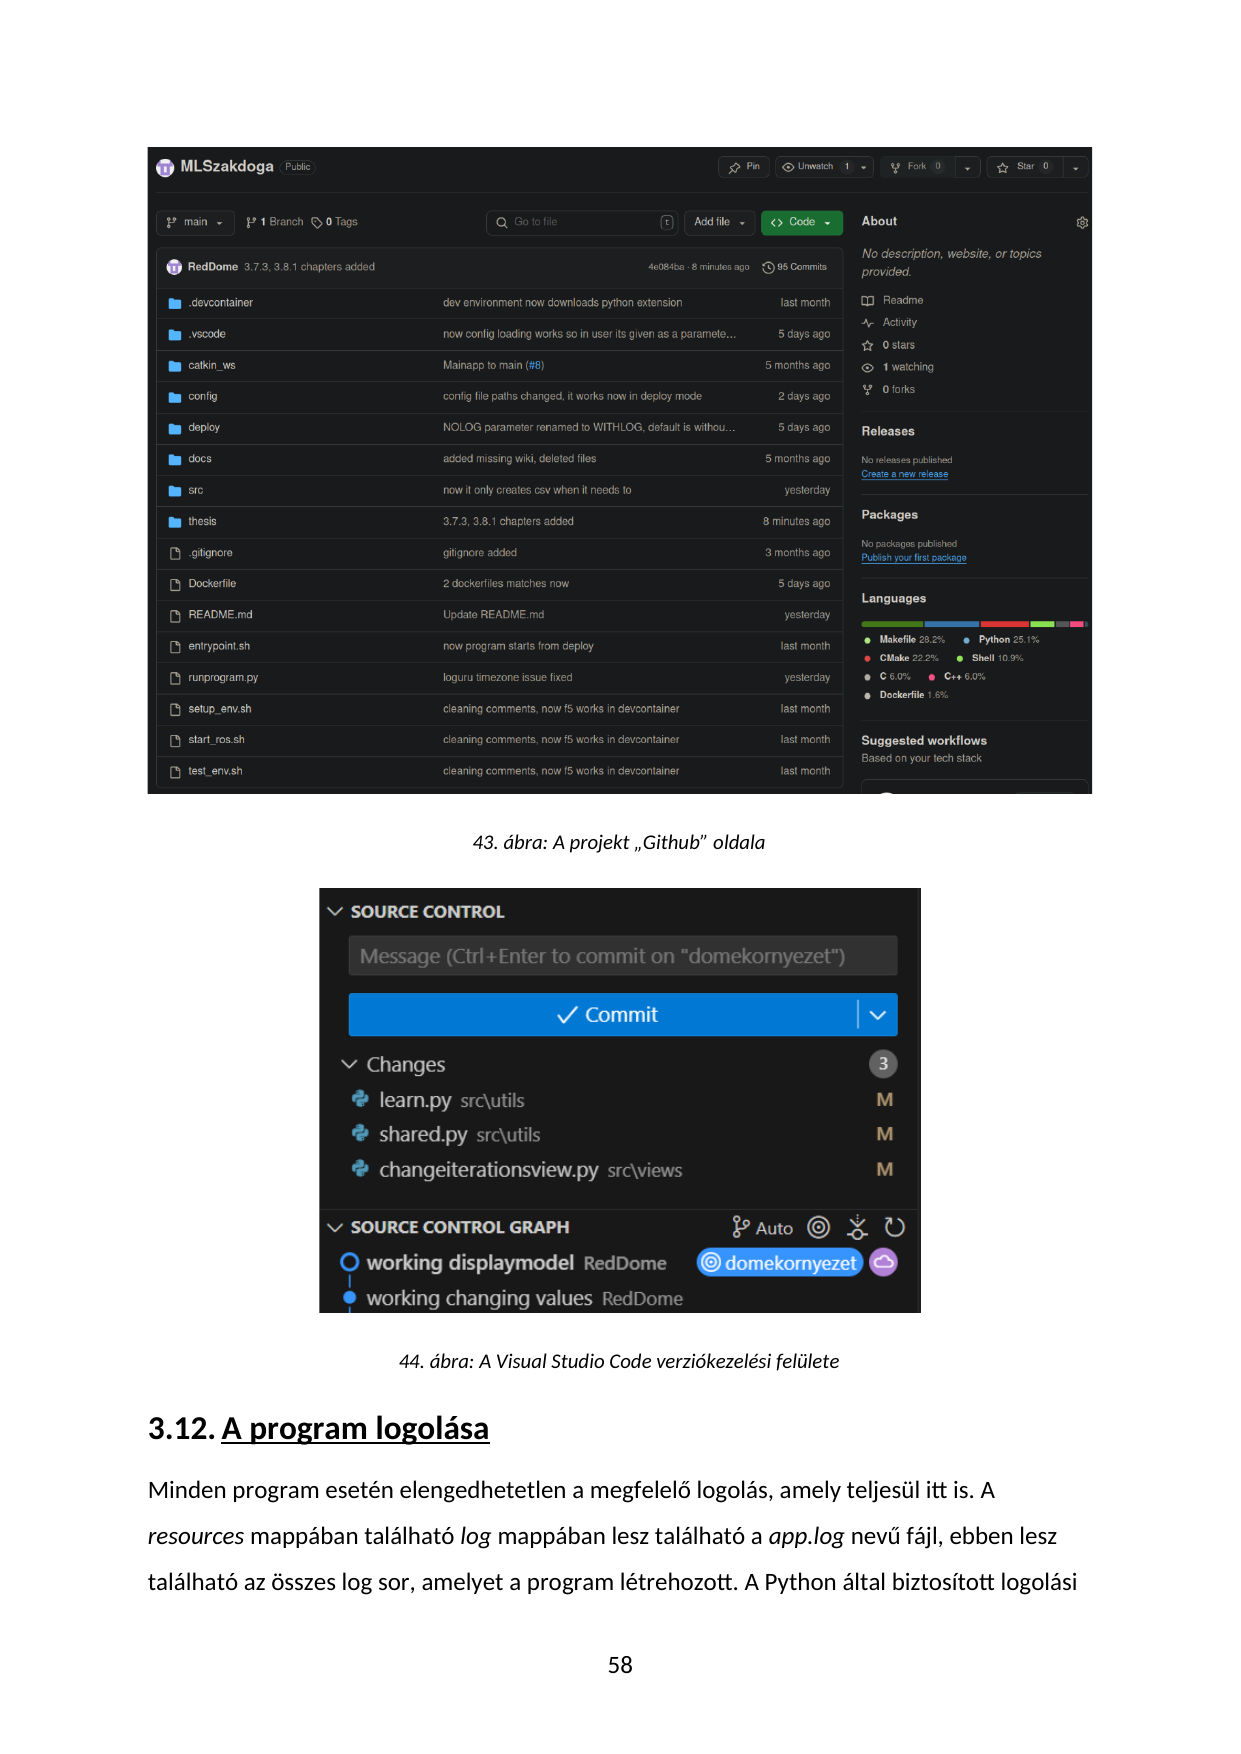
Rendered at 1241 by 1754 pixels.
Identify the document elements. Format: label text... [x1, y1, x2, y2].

subtitle A program logolása [148, 1407, 1092, 1448]
text 44. ábra: A Visual Studio Code verziókezelési felülete [148, 1348, 1092, 1374]
picture [319, 888, 921, 1313]
picture [147, 147, 1093, 794]
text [148, 1474, 1092, 1596]
text 43. ábra: A projekt „Github” oldala [148, 829, 1092, 855]
